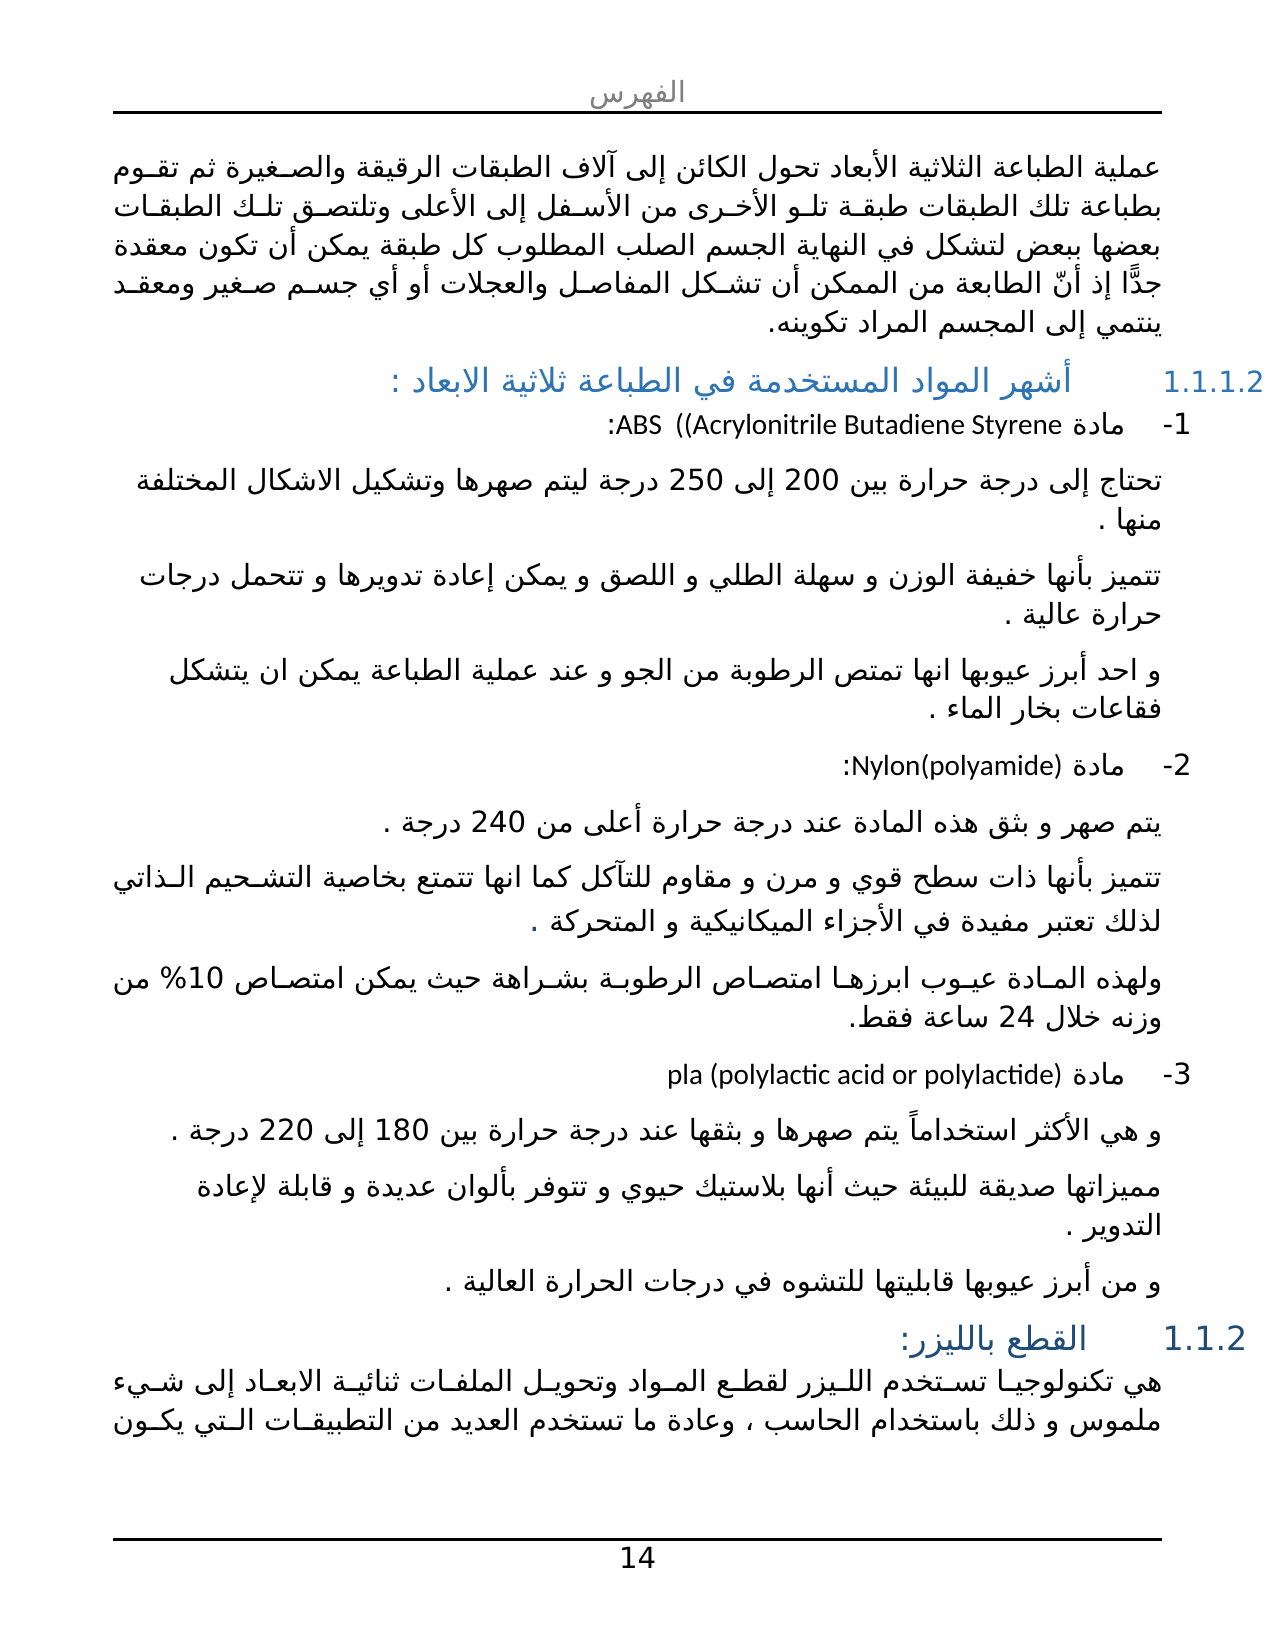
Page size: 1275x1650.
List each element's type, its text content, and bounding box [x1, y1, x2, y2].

text تحتاج إلى درجة حرارة بين 200 إلى 250 درجة ليتم صهرها وتشكيل الاشكال المختلفة منها . [112, 464, 1162, 537]
subtitle القطع بالليزر: [112, 1319, 1162, 1358]
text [112, 1364, 1162, 1437]
text يتم صهر و بثق هذه المادة عند درجة حرارة أعلى من 240 درجة . [112, 805, 1162, 839]
list مادة ABS ((Acrylonitrile Butadiene Styrene: [112, 406, 1162, 442]
subtitle أشهر المواد المستخدمة في الطباعة ثلاثية الابعاد : [112, 361, 1162, 400]
text تتميز بأنها خفيفة الوزن و سهلة الطلي و اللصق و يمكن إعادة تدويرها و تتحمل درجات حرارة عالية . [112, 558, 1162, 631]
list مادة pla (polylactic acid or polylactide) [112, 1056, 1162, 1092]
text تتميز بأنها ذات سطح قوي و مرن و مقاوم للتآكل كما انها تتمتع بخاصية التشحيم الذاتي لذلك تعتبر مفيدة في الأجزاء الميكانيكية و المتحركة . [112, 861, 1162, 939]
list مادة Nylon(polyamide): [112, 747, 1162, 783]
text ولهذه المادة عيوب ابرزها امتصاص الرطوبة بشراهة حيث يمكن امتصاص 10% من وزنه خلال 24 ساعة فقط. [112, 962, 1162, 1034]
text و هي الأكثر استخداماً يتم صهرها و بثقها عند درجة حرارة بين 180 إلى 220 درجة . [112, 1114, 1162, 1148]
text و من أبرز عيوبها قابليتها للتشوه في درجات الحرارة العالية . [112, 1264, 1162, 1298]
text عملية الطباعة الثلاثية الأبعاد تحول الكائن إلى آلاف الطبقات الرقيقة والصغيرة ثم تقوم بطباعة تلك الطبقات طبقة تلو الأخرى من الأسفل إلى الأعلى وتلتصق تلك الطبقات بعضها ببعض لتشكل في النهاية الجسم الصلب المطلوب كل طبقة يمكن أن تكون معقدة جدًّا إذ أنّ الطابعة من الممكن أن تشكل المفاصل والعجلات أو أي جسم صغير ومعقد ينتمي إلى المجسم المراد تكوينه. [112, 150, 1162, 340]
text مميزاتها صديقة للبيئة حيث أنها بلاستيك حيوي و تتوفر بألوان عديدة و قابلة لإعادة التدوير . [112, 1169, 1162, 1242]
text و احد أبرز عيوبها انها تمتص الرطوبة من الجو و عند عملية الطباعة يمكن ان يتشكل فقاعات بخار الماء . [112, 653, 1162, 726]
